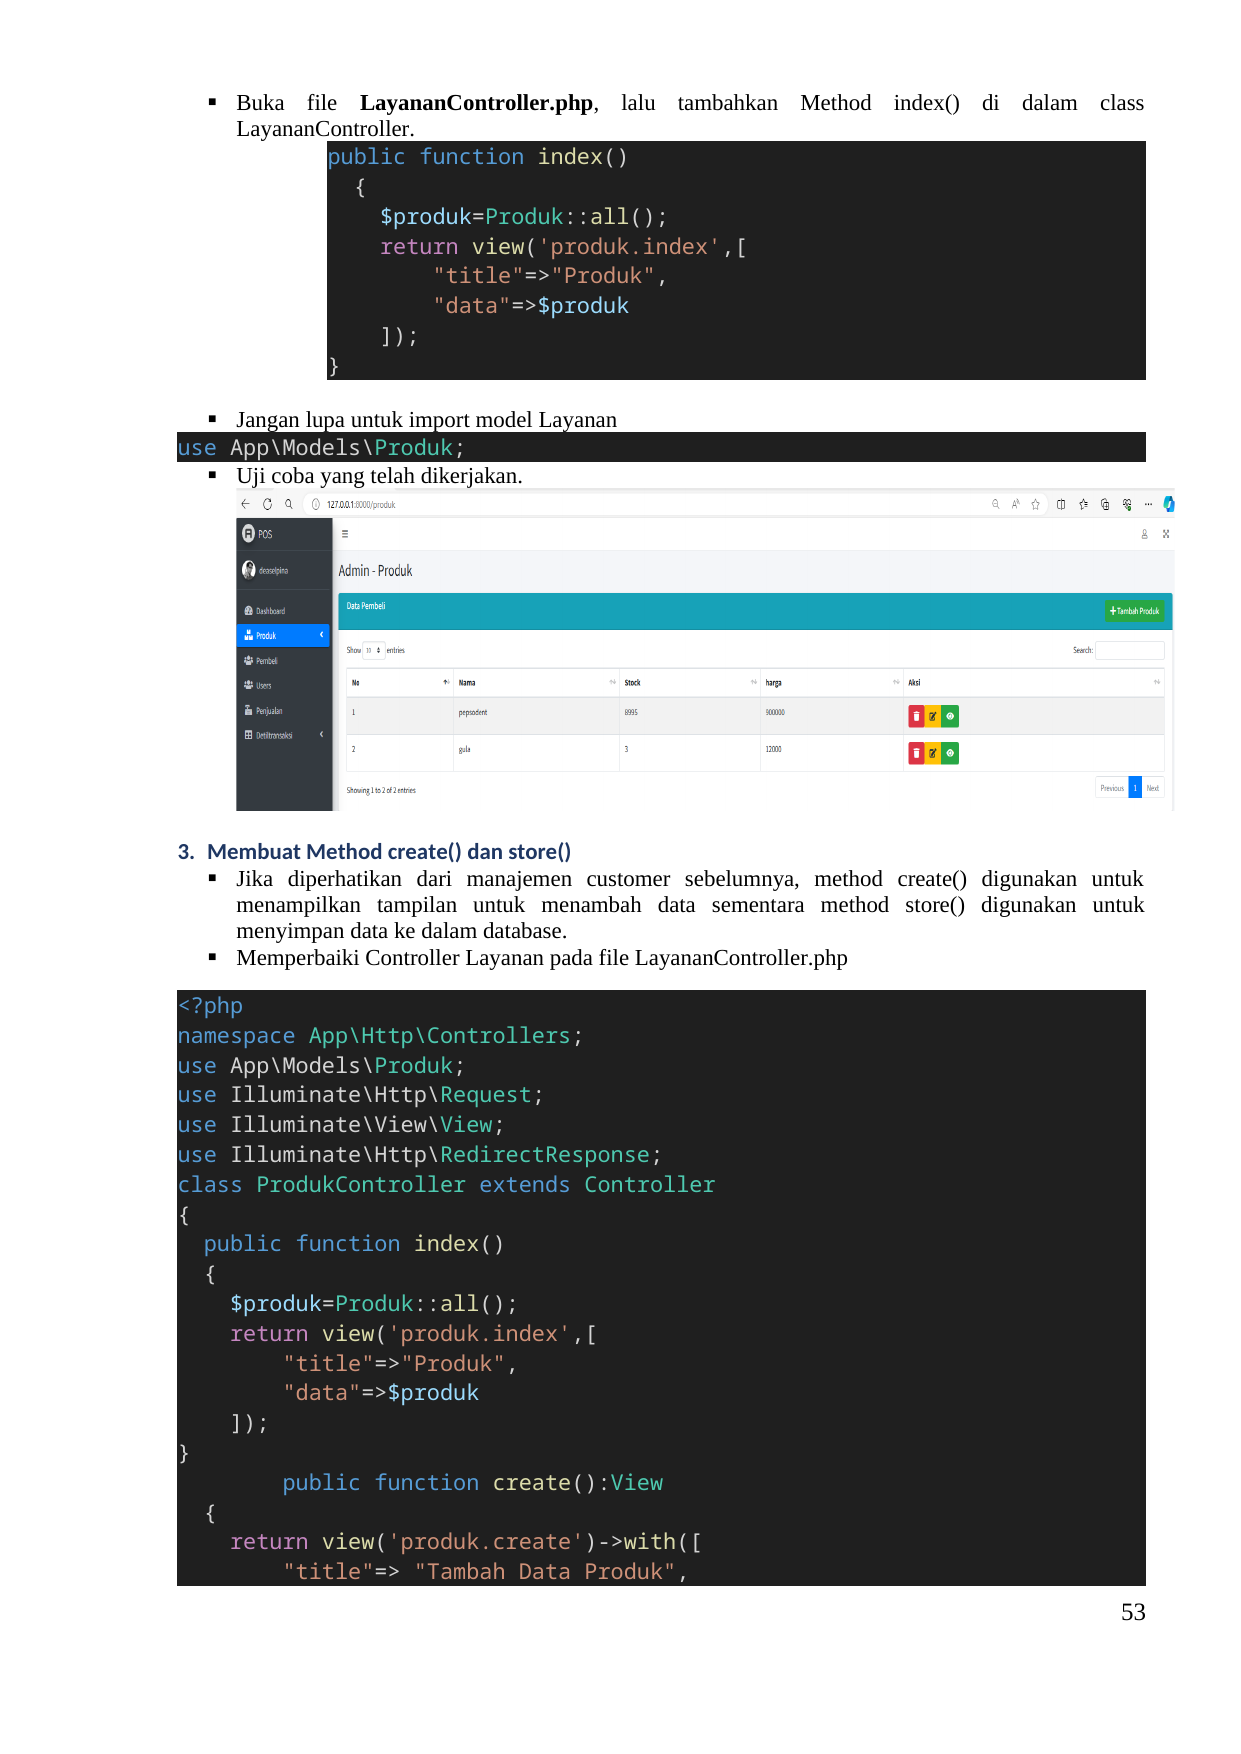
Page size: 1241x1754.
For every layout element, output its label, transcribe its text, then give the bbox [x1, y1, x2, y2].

list ]); [327, 320, 1146, 350]
subtitle Membuat Method create() dan store() [177, 837, 1146, 865]
text { [177, 1199, 1146, 1228]
list return view('produk.index',[ [327, 231, 1146, 261]
text use App\Models\Produk; [177, 1050, 1146, 1079]
text public function create():View [177, 1467, 1146, 1497]
text { [177, 1258, 1146, 1288]
text $produk=Produk::all(); [177, 1288, 1146, 1318]
list Uji coba yang telah dikerjakan. [207, 462, 1146, 488]
text public function index() [177, 1228, 1146, 1258]
list } [327, 350, 1146, 380]
list Buka file LayananController.php, lalu tambahkan Method index() di dalam class LayananController. [207, 89, 1146, 141]
picture [236, 488, 1175, 811]
list "data"=>$produk [327, 290, 1146, 320]
text return view('produk.create')->with([ [177, 1526, 1146, 1556]
text "title"=>"Produk", [177, 1348, 1146, 1377]
text use Illuminate\View\View; [177, 1109, 1146, 1139]
text use Illuminate\Http\RedirectResponse; [177, 1139, 1146, 1169]
list { [327, 171, 1146, 201]
text ]); [177, 1407, 1146, 1437]
text <?php [177, 990, 1146, 1020]
list $produk=Produk::all(); [327, 201, 1146, 231]
text use Illuminate\Http\Request; [177, 1079, 1146, 1109]
text return view('produk.index',[ [177, 1318, 1146, 1348]
text { [177, 1497, 1146, 1526]
list Memperbaiki Controller Layanan pada file LayananController.php [207, 944, 1146, 970]
list "title"=>"Produk", [327, 261, 1146, 290]
text class ProdukController extends Controller [177, 1169, 1146, 1199]
text "data"=>$produk [177, 1377, 1146, 1407]
text namespace App\Http\Controllers; [177, 1020, 1146, 1050]
list Jangan lupa untuk import model Layanan [207, 406, 1146, 432]
text use App\Models\Produk; [177, 432, 1146, 462]
text "title"=> "Tambah Data Produk", [177, 1556, 1146, 1586]
text } [177, 1437, 1146, 1467]
list public function index() [327, 141, 1146, 171]
list Jika diperhatikan dari manajemen customer sebelumnya, method create() digunakan untuk menampilkan tampilan untuk menambah data sementara method store() digunakan untuk menyimpan data ke dalam database. [207, 865, 1146, 944]
